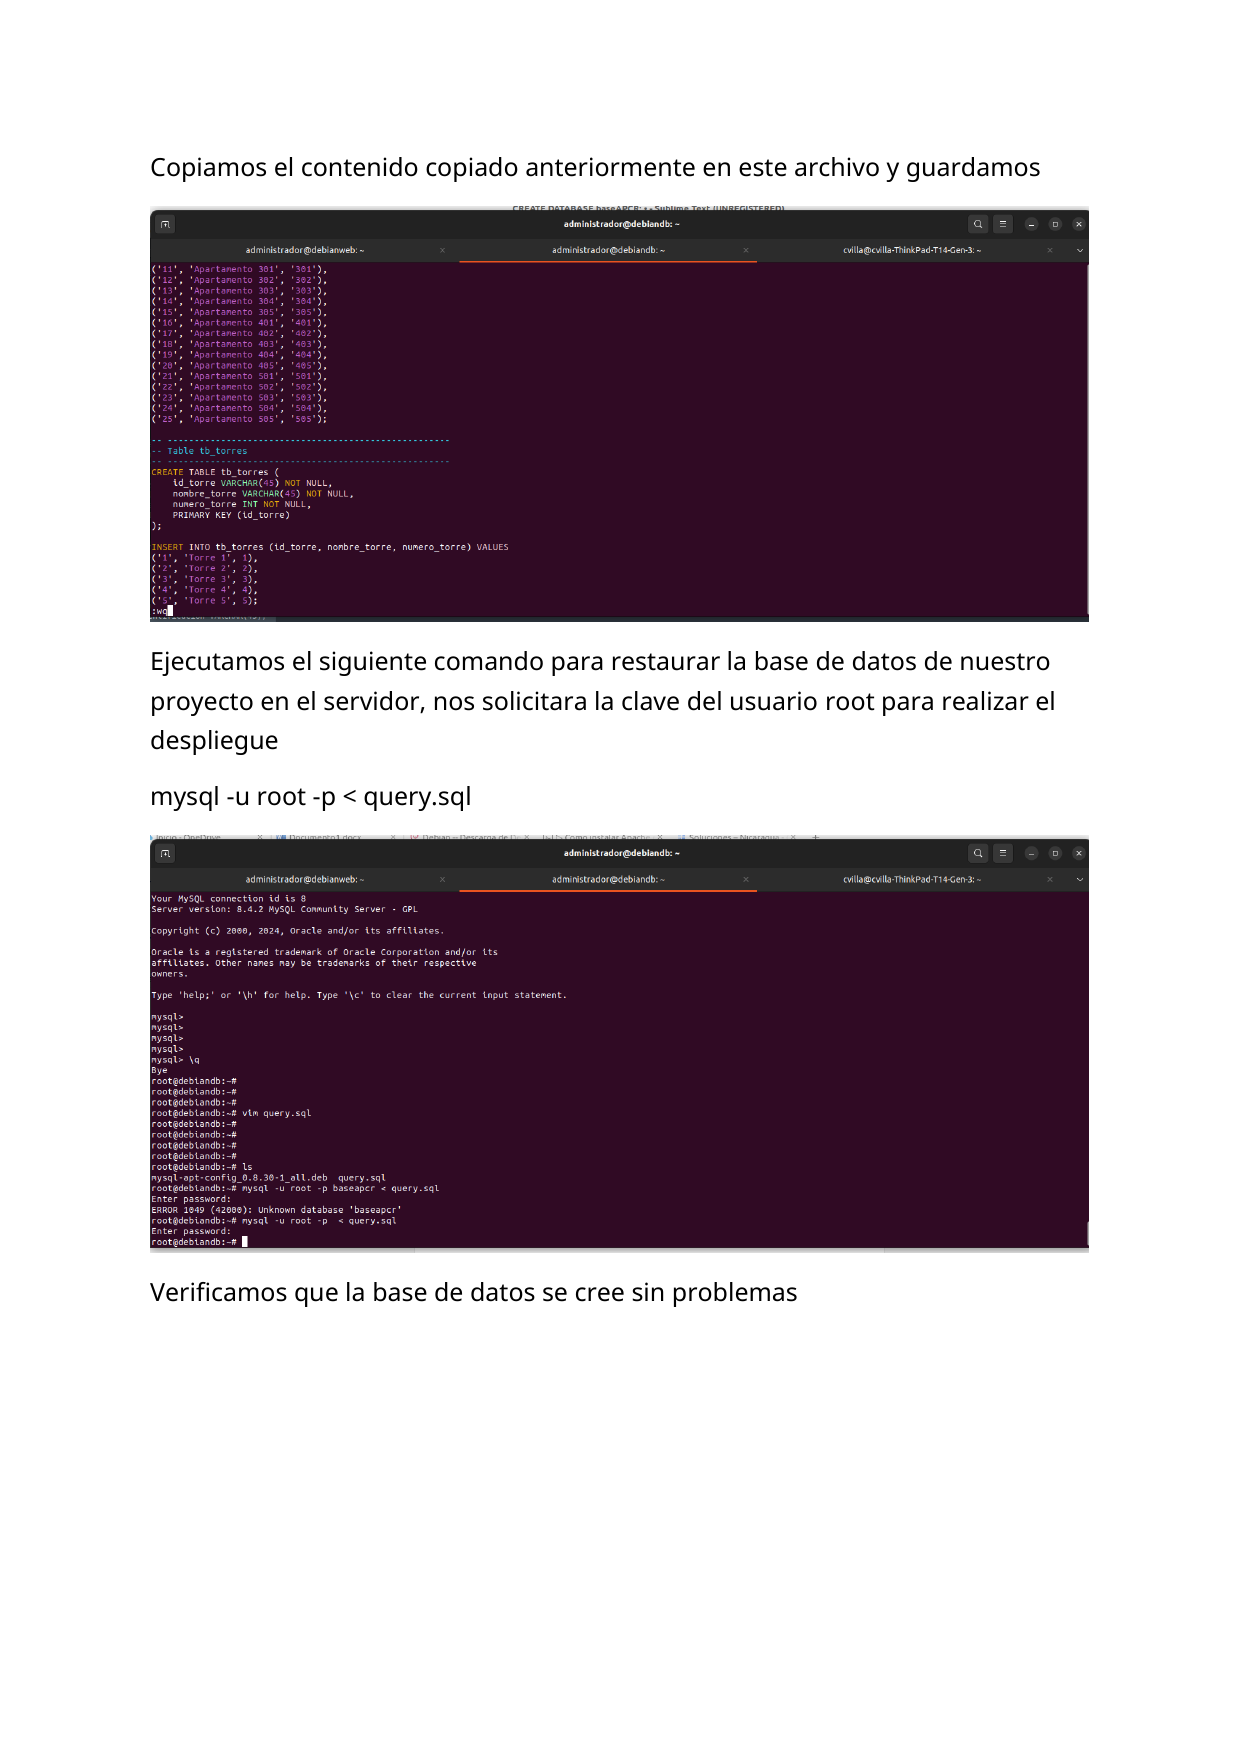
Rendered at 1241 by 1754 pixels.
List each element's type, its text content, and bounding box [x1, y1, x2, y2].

text Copiamos el contenido copiado anteriormente en este archivo y guardamos [150, 150, 1090, 184]
text Ejecutamos el siguiente comando para restaurar la base de datos de nuestro proyecto en el servidor, nos solicitara la clave del usuario root para realizar el despliegue [150, 644, 1090, 757]
text Verificamos que la base de datos se cree sin problemas [150, 1274, 1090, 1308]
picture [150, 206, 1089, 622]
text mysql -u root -p < query.sql [150, 779, 1090, 813]
picture [150, 835, 1089, 1253]
